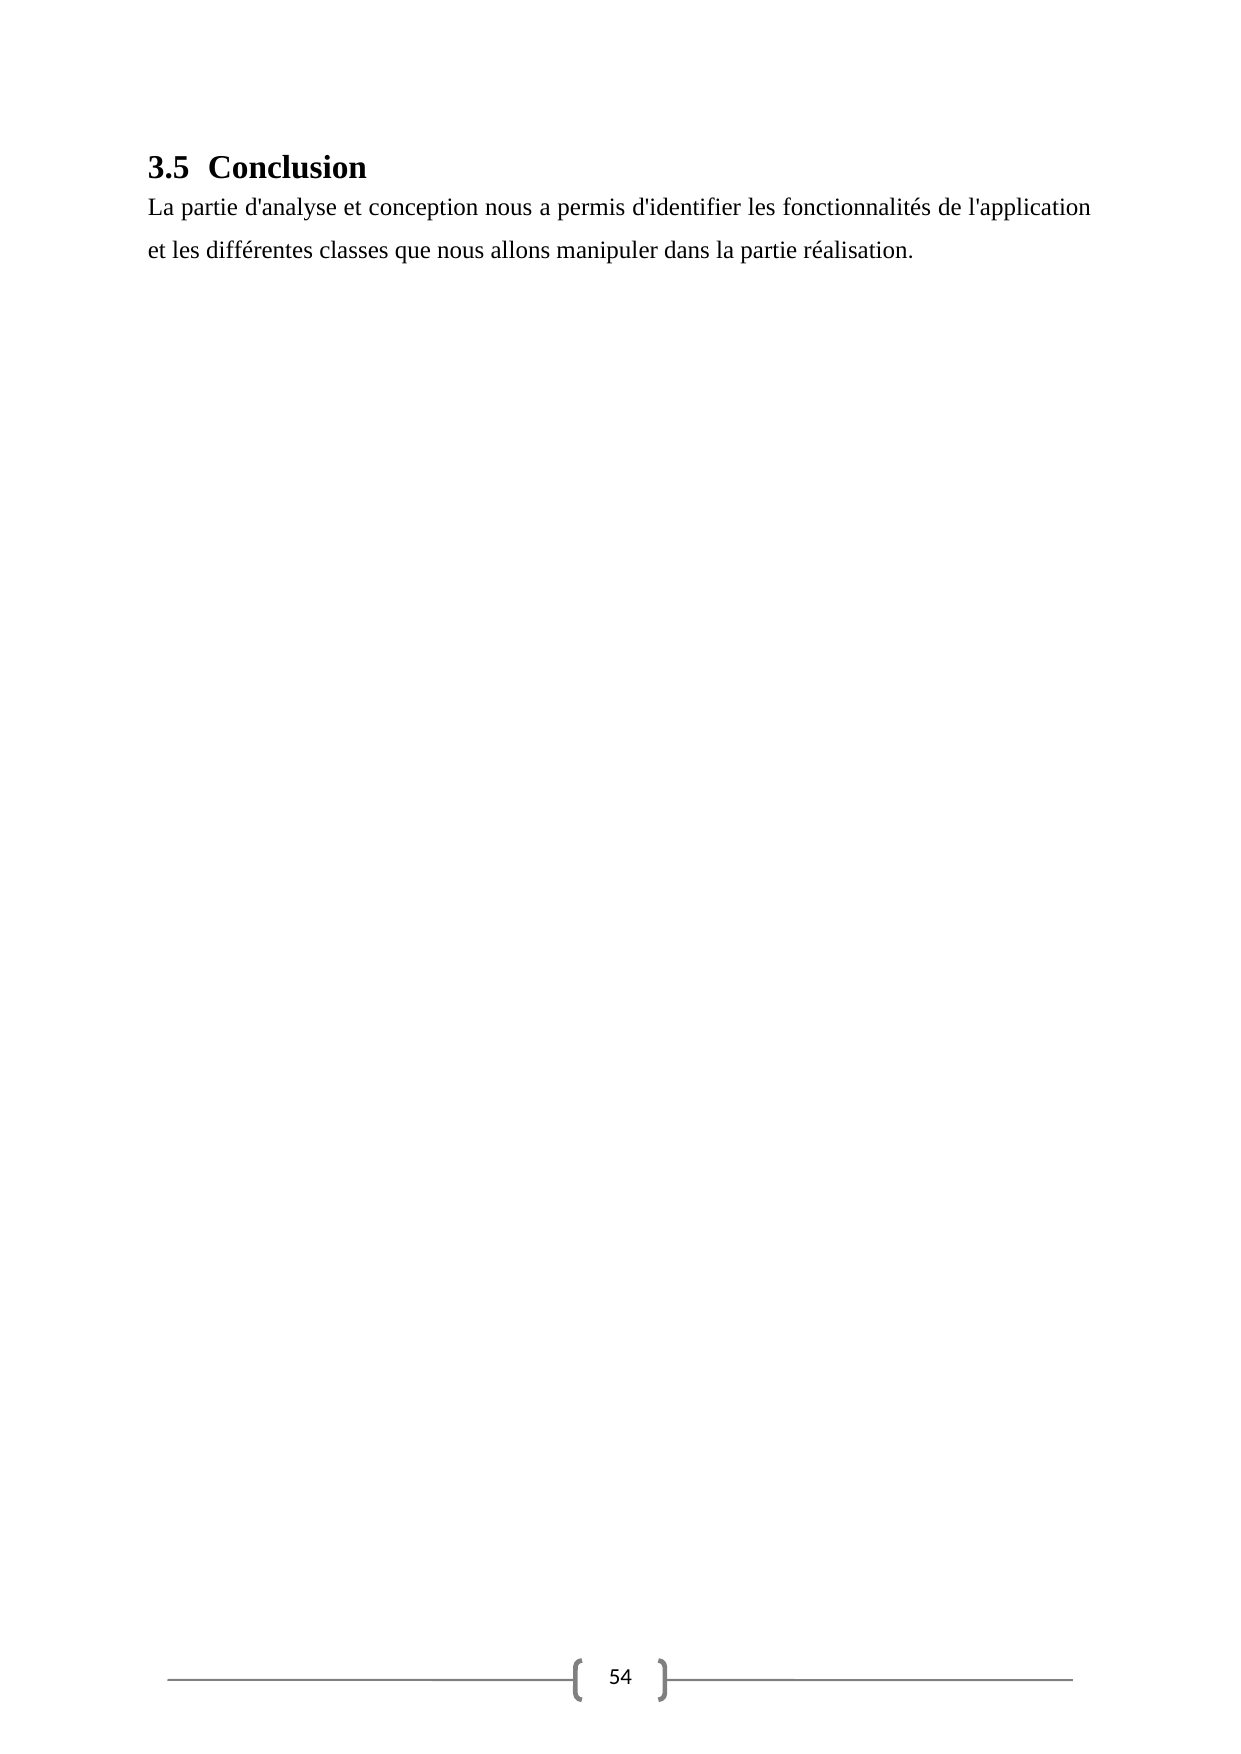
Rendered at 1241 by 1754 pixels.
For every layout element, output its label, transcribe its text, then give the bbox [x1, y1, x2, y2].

subtitle Conclusion [148, 148, 1093, 186]
text La partie d'analyse et conception nous a permis d'identifier les fonctionnalités de l'application et les différentes classes que nous allons manipuler dans la partie réalisation. [148, 192, 1093, 264]
